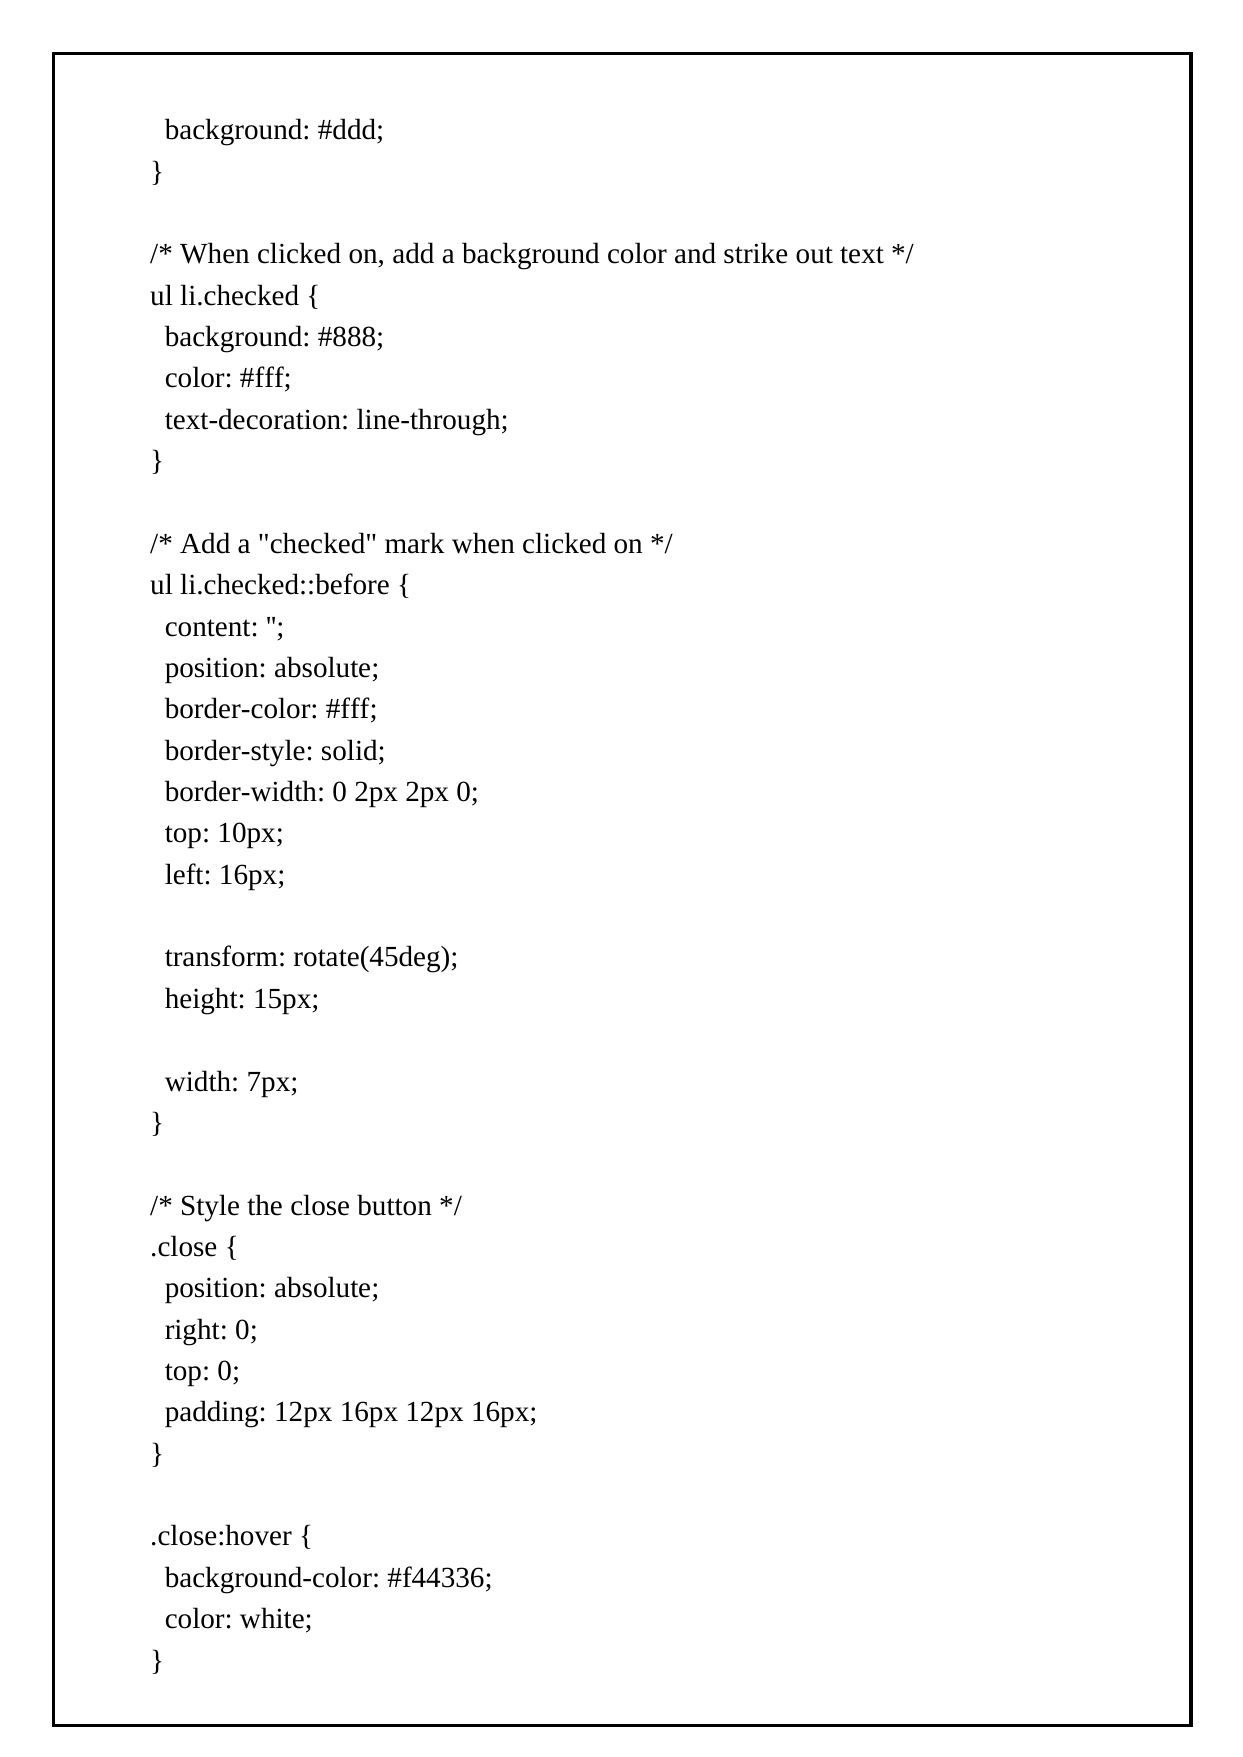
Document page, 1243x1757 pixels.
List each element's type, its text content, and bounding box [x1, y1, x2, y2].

text left: 16px; [150, 857, 1182, 890]
text } [150, 154, 1182, 187]
text border-width: 0 2px 2px 0; [150, 774, 1182, 808]
text color: #fff; [150, 361, 1182, 394]
text ul li.checked::before { [150, 567, 1182, 601]
text background: #888; [150, 319, 1182, 353]
text position: absolute; [150, 1270, 1182, 1304]
text right: 0; [150, 1312, 1182, 1345]
text top: 10px; [150, 816, 1182, 849]
text top: 0; [150, 1353, 1182, 1387]
text background-color: #f44336; [150, 1560, 1182, 1593]
text } [150, 1105, 1182, 1138]
text width: 7px; [150, 1064, 1182, 1097]
text /* Style the close button */ [150, 1188, 1182, 1221]
text color: white; [150, 1601, 1182, 1635]
text } [150, 443, 1182, 477]
text .close { [150, 1229, 1182, 1263]
text /* When clicked on, add a background color and strike out text */ [150, 237, 1182, 270]
text ul li.checked { [150, 278, 1182, 311]
text text-decoration: line-through; [150, 402, 1182, 436]
text /* Add a "checked" mark when clicked on */ [150, 526, 1182, 559]
text border-color: #fff; [150, 691, 1182, 725]
text .close:hover { [150, 1518, 1182, 1552]
text border-style: solid; [150, 733, 1182, 766]
text padding: 12px 16px 12px 16px; [150, 1394, 1182, 1428]
text height: 15px; [150, 981, 1182, 1014]
text background: #ddd; [150, 112, 1182, 146]
text transform: rotate(45deg); [150, 939, 1182, 973]
text position: absolute; [150, 650, 1182, 684]
text } [150, 1436, 1182, 1469]
text } [150, 1643, 1182, 1676]
text content: ''; [150, 609, 1182, 642]
